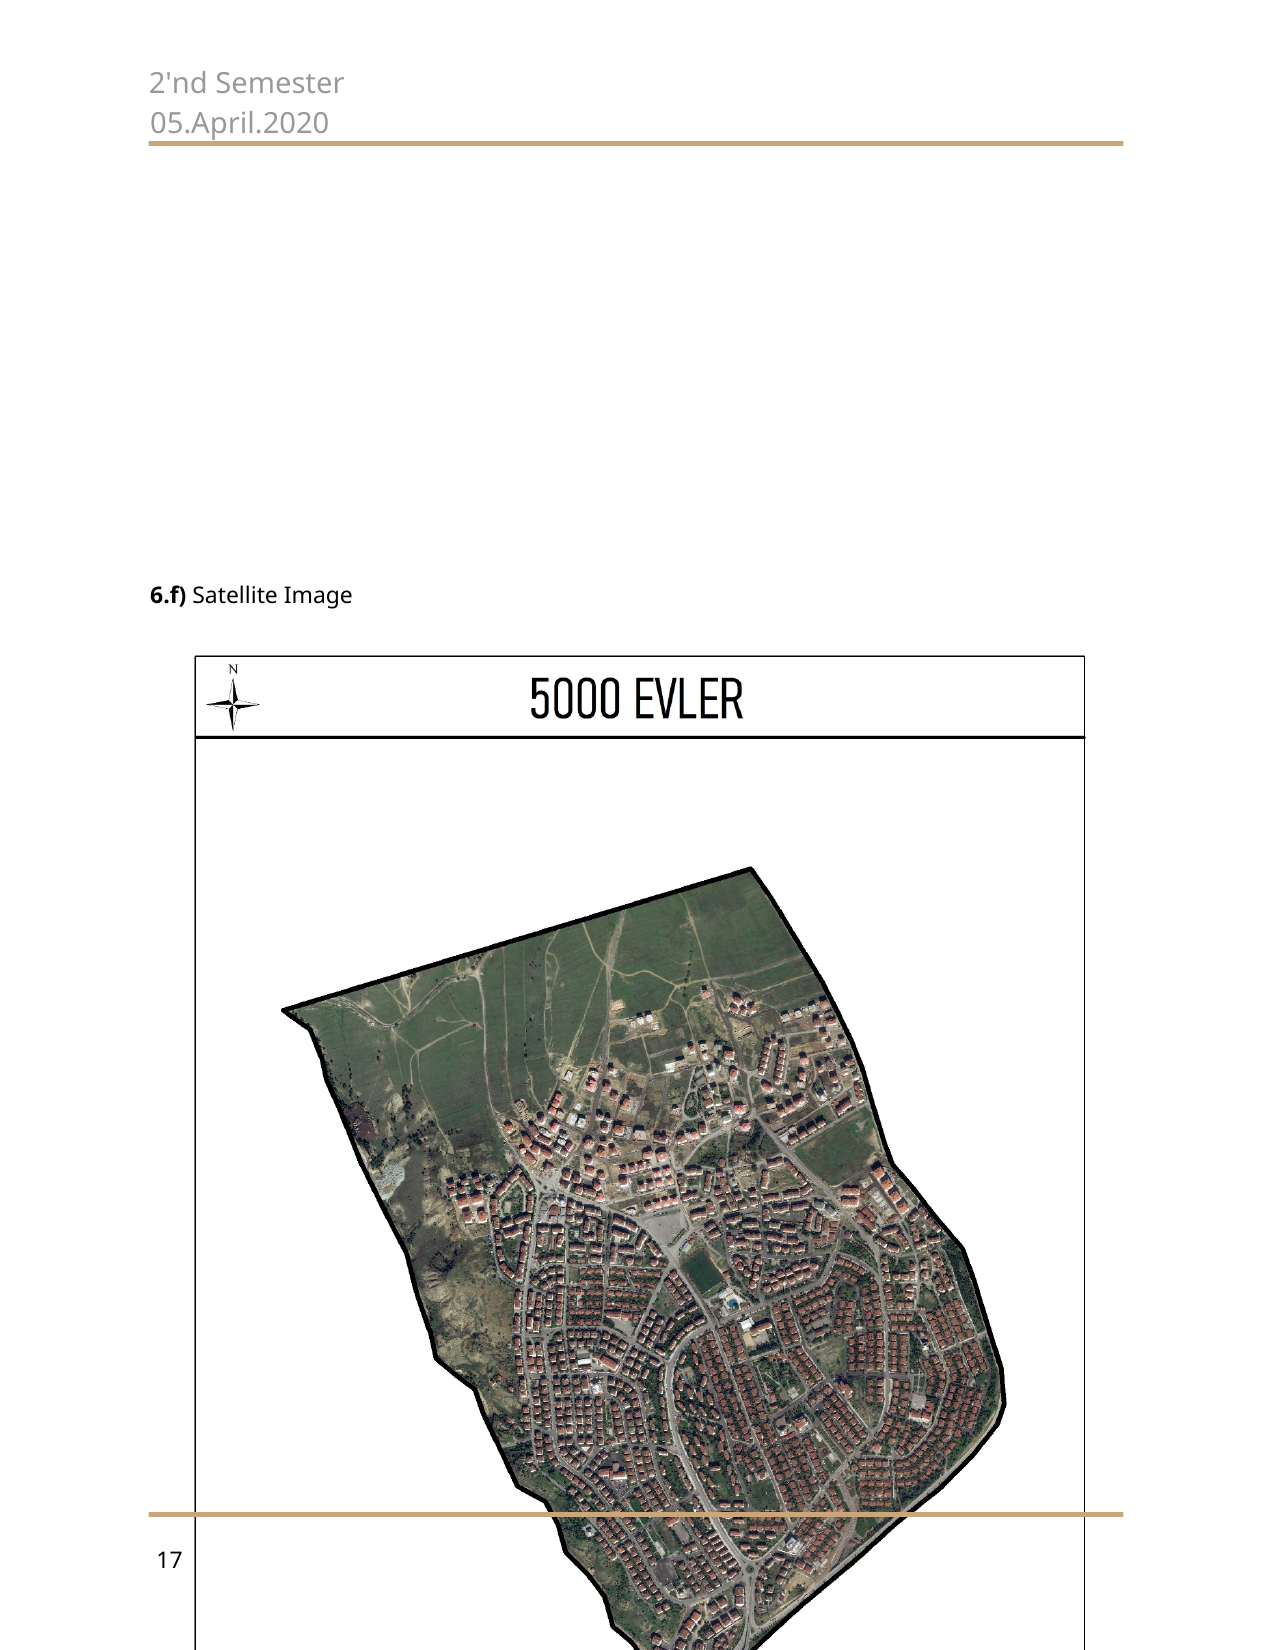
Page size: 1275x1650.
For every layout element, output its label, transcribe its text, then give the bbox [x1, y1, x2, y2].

picture [148, 628, 1124, 1650]
text 6.f) Satellite Image [150, 579, 1125, 611]
picture [148, 141, 1124, 146]
